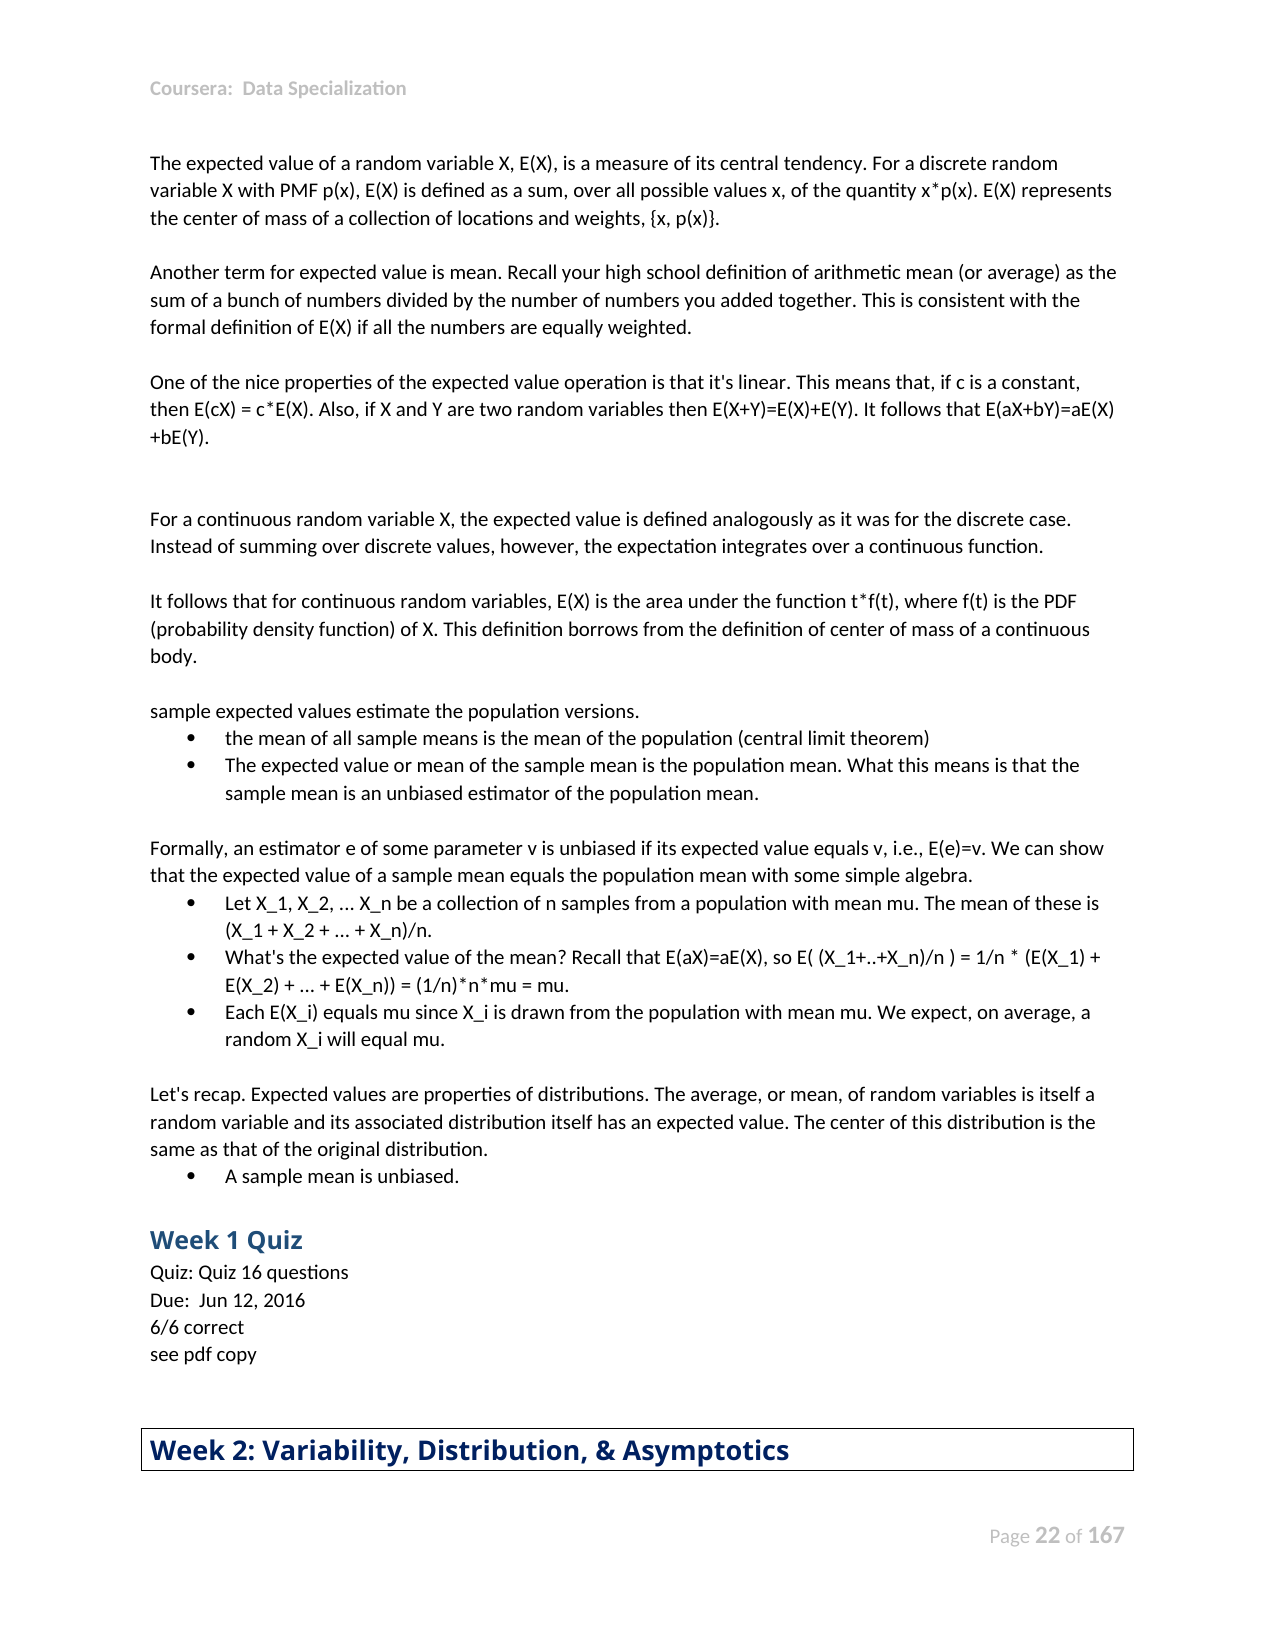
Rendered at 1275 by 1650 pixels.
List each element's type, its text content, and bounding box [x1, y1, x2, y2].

list Each E(X_i) equals mu since X_i is drawn from the population with mean mu. We expect, on average, a random X_i will equal mu. [187, 999, 1125, 1052]
text Another term for expected value is mean. Recall your high school definition of arithmetic mean (or average) as the sum of a bunch of numbers divided by the number of numbers you added together. This is consistent with the formal definition of E(X) if all the numbers are equally weighted. [150, 259, 1125, 340]
text The expected value of a random variable X, E(X), is a measure of its central tendency. For a discrete random variable X with PMF p(x), E(X) is defined as a sum, over all possible values x, of the quantity x*p(x). E(X) represents the center of mass of a collection of locations and weights, {x, p(x)}. [150, 150, 1125, 230]
subtitle Week 1 Quiz [150, 1223, 1125, 1257]
text Let's recap. Expected values are properties of distributions. The average, or mean, of random variables is itself a random variable and its associated distribution itself has an expected value. The center of this distribution is the same as that of the original distribution. [150, 1081, 1125, 1162]
text see pdf copy [150, 1342, 1125, 1367]
list What's the expected value of the mean? Recall that E(aX)=aE(X), so E( (X_1+..+X_n)/n ) = 1/n * (E(X_1) + E(X_2) + ... + E(X_n)) = (1/n)*n*mu = mu. [187, 944, 1125, 997]
subtitle Week 2: Variability, Distribution, & Asymptotics [142, 1429, 1133, 1470]
text Quiz: Quiz 16 questions [150, 1259, 1125, 1285]
text 6/6 correct [150, 1314, 1125, 1339]
text For a continuous random variable X, the expected value is defined analogously as it was for the discrete case. Instead of summing over discrete values, however, the expectation integrates over a continuous function. [150, 506, 1125, 559]
text One of the nice properties of the expected value operation is that it's linear. This means that, if c is a constant, then E(cX) = c*E(X). Also, if X and Y are two random variables then E(X+Y)=E(X)+E(Y). It follows that E(aX+bY)=aE(X)+bE(Y). [150, 369, 1125, 449]
text It follows that for continuous random variables, E(X) is the area under the function t*f(t), where f(t) is the PDF (probability density function) of X. This definition borrows from the definition of center of mass of a continuous body. [150, 588, 1125, 668]
text Due: Jun 12, 2016 [150, 1287, 1125, 1312]
text Formally, an estimator e of some parameter v is unbiased if its expected value equals v, i.e., E(e)=v. We can show that the expected value of a sample mean equals the population mean with some simple algebra. [150, 835, 1125, 888]
list Let X_1, X_2, ... X_n be a collection of n samples from a population with mean mu. The mean of these is (X_1 + X_2 + ... + X_n)/n. [187, 890, 1125, 942]
list the mean of all sample means is the mean of the population (central limit theorem) [187, 725, 1125, 751]
list The expected value or mean of the sample mean is the population mean. What this means is that the sample mean is an unbiased estimator of the population mean. [187, 753, 1125, 806]
text sample expected values estimate the population versions. [150, 698, 1125, 723]
list A sample mean is unbiased. [187, 1164, 1125, 1189]
